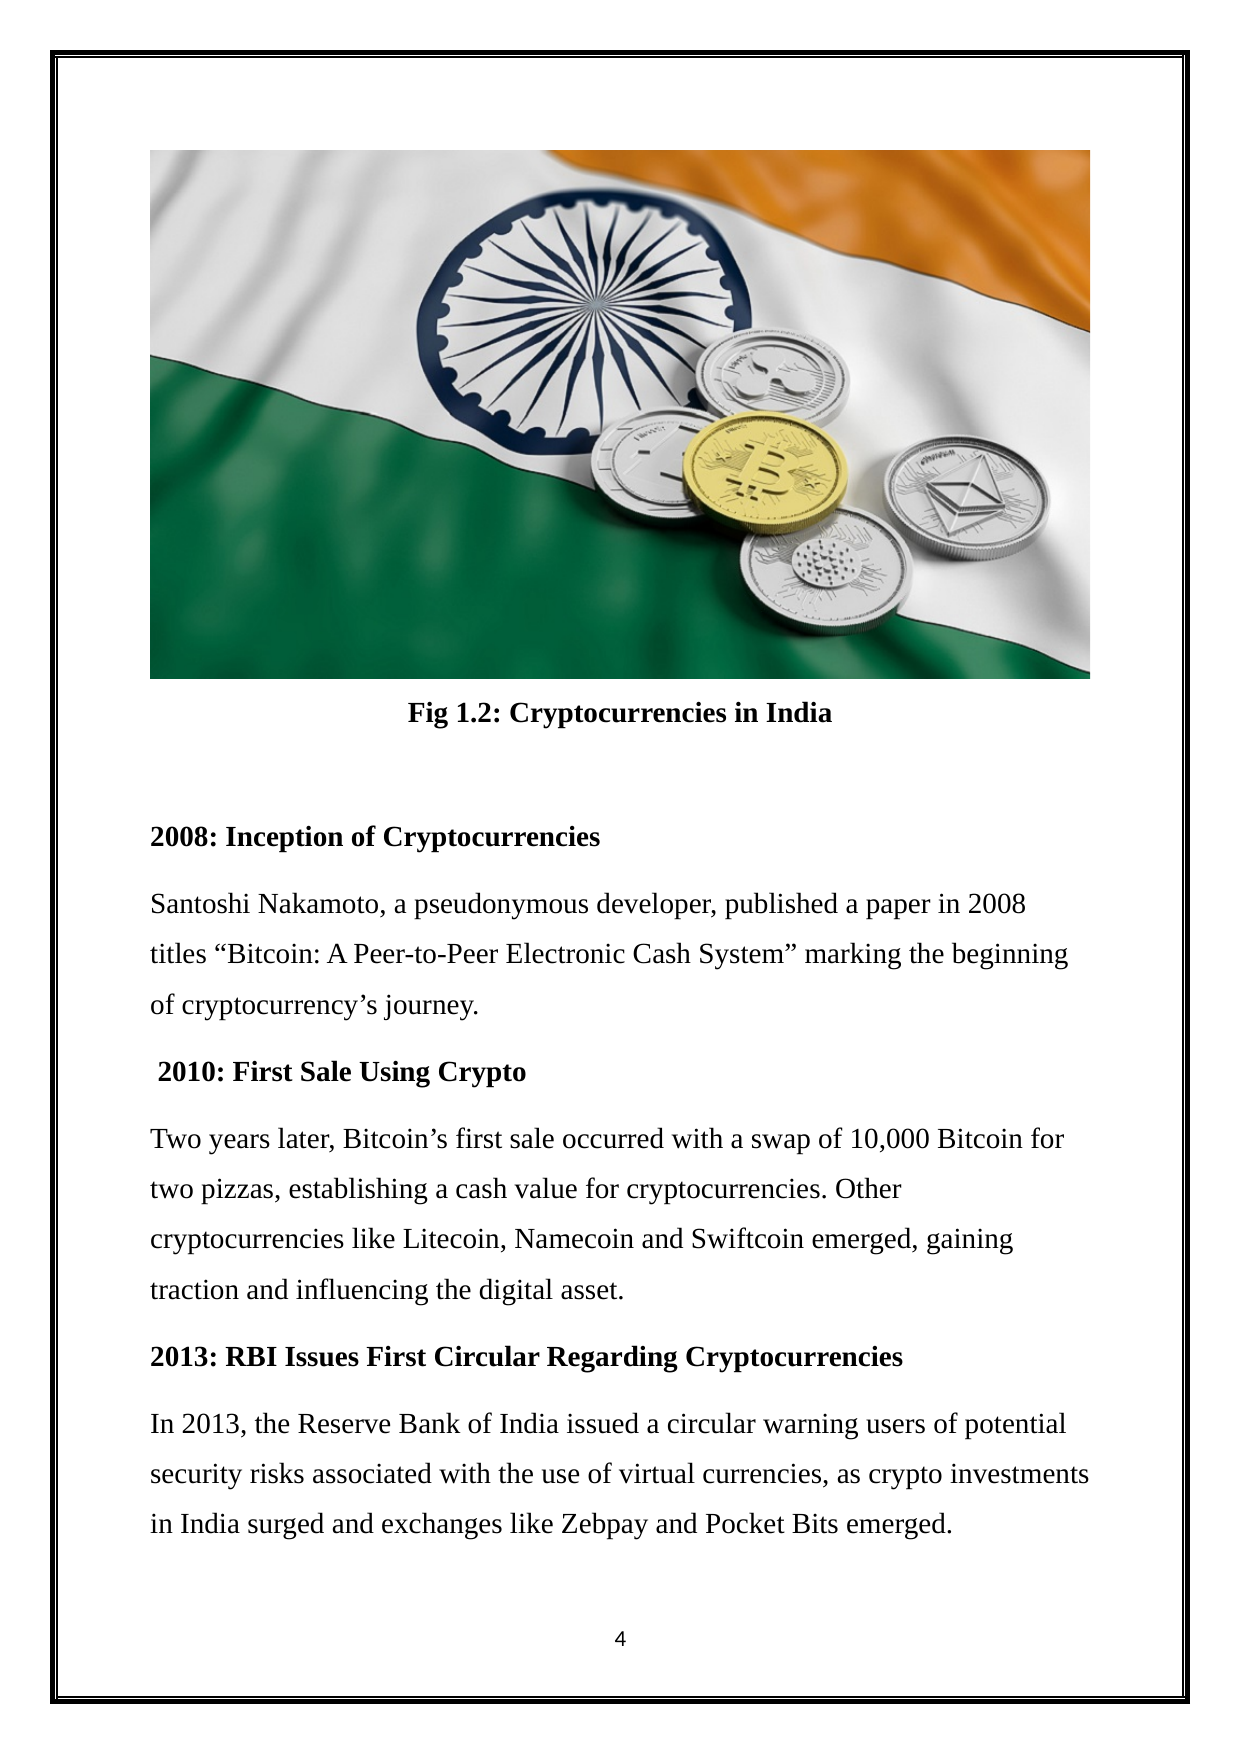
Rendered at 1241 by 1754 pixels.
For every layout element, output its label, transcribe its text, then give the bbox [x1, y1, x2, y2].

text 2013: RBI Issues First Circular Regarding Cryptocurrencies [150, 1339, 1090, 1372]
text Fig 1.2: Cryptocurrencies in India [150, 695, 1090, 728]
text In 2013, the Reserve Bank of India issued a circular warning users of potential security risks associated with the use of virtual currencies, as crypto investments in India surged and exchanges like Zebpay and Pocket Bits emerged. [150, 1406, 1090, 1540]
text Santoshi Nakamoto, a pseudonymous developer, published a paper in 2008 titles “Bitcoin: A Peer-to-Peer Electronic Cash System” marking the beginning of cryptocurrency’s journey. [150, 886, 1090, 1021]
text 2010: First Sale Using Crypto [150, 1054, 1090, 1087]
text Two years later, Bitcoin’s first sale occurred with a swap of 10,000 Bitcoin for two pizzas, establishing a cash value for cryptocurrencies. Other cryptocurrencies like Litecoin, Namecoin and Swiftcoin emerged, gaining traction and influencing the digital asset. [150, 1121, 1090, 1305]
text 2008: Inception of Cryptocurrencies [150, 819, 1090, 853]
picture [150, 150, 1091, 679]
